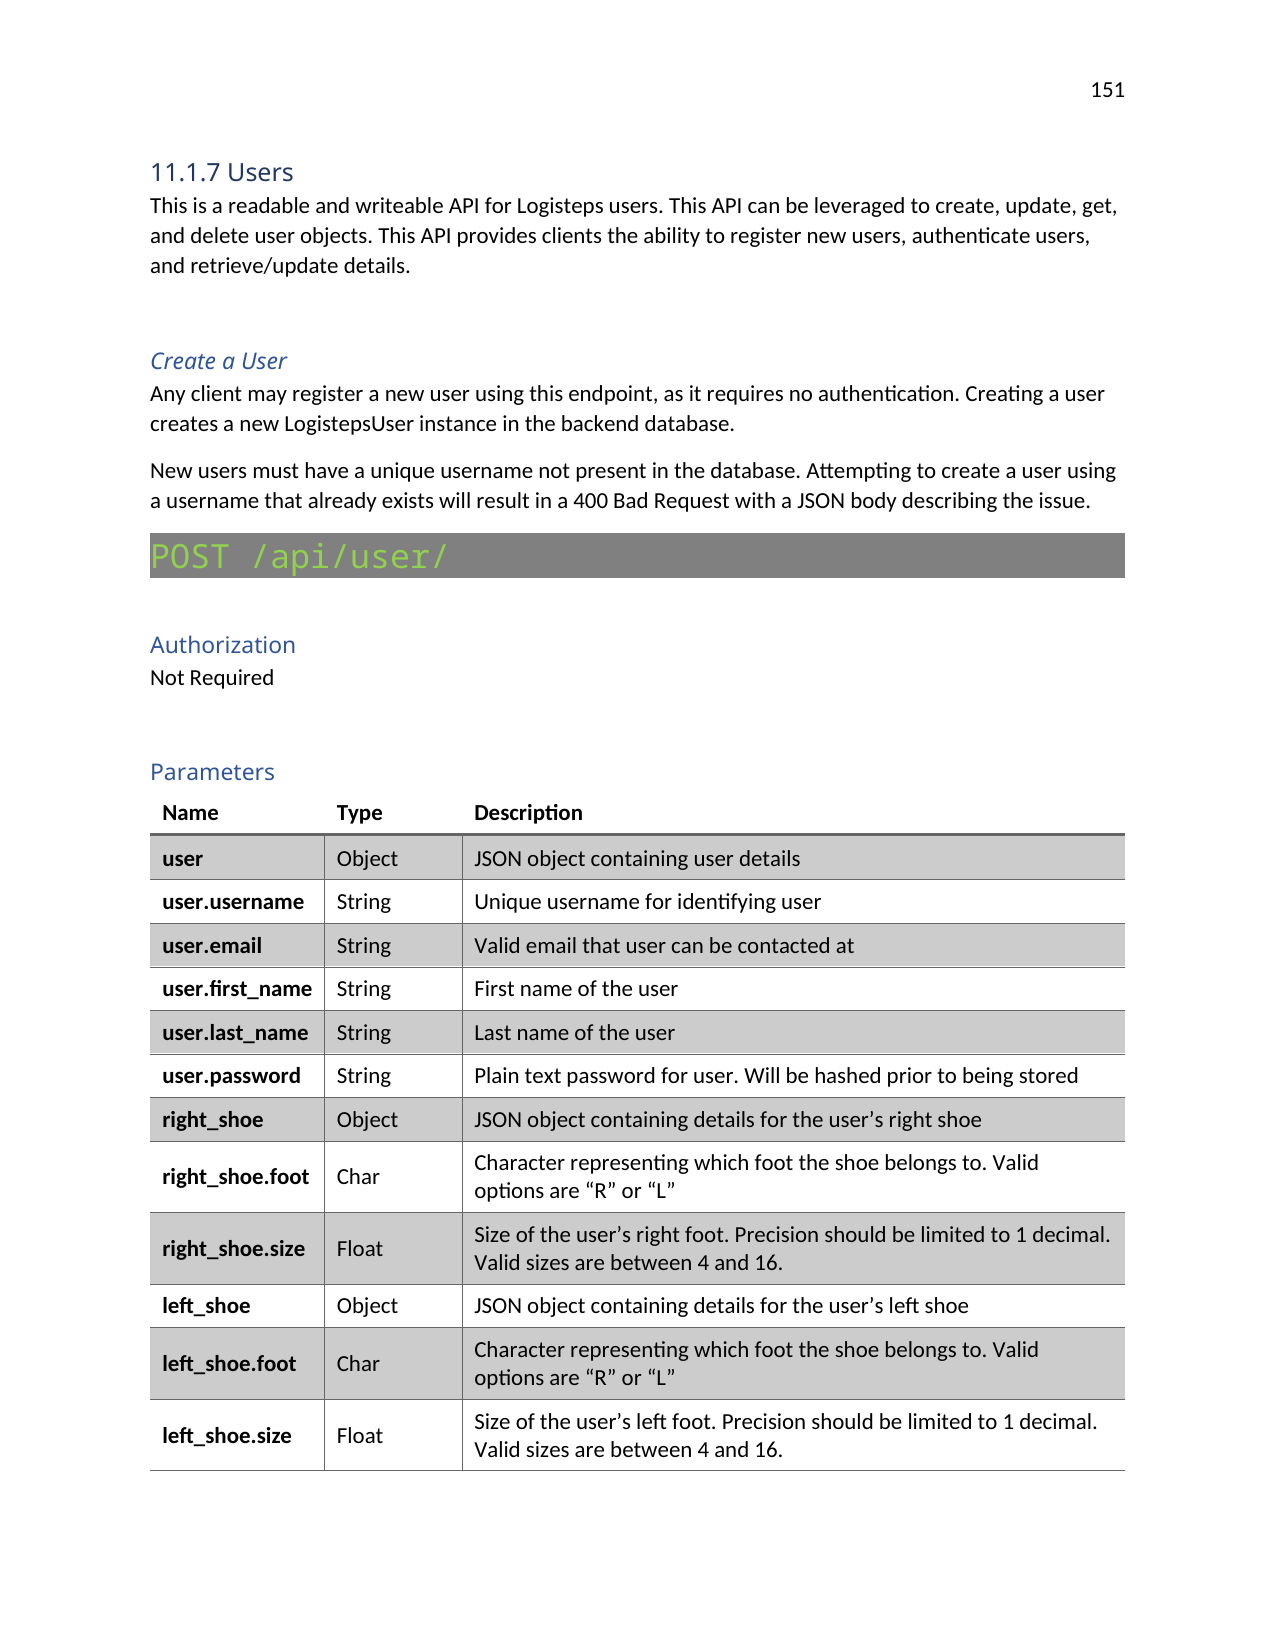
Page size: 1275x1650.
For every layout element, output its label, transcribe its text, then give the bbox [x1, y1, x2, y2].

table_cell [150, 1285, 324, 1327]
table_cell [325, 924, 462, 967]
text New users must have a unique username not present in the database. Attempting to create a user using a username that already exists will result in a 400 Bad Request with a JSON body describing the issue. [150, 456, 1125, 514]
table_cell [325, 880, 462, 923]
subtitle Create a User [150, 345, 1125, 376]
subtitle 11.1.7 Users [150, 154, 1125, 188]
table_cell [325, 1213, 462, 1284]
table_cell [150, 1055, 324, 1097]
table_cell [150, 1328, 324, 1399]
subtitle Authorization [150, 629, 1125, 660]
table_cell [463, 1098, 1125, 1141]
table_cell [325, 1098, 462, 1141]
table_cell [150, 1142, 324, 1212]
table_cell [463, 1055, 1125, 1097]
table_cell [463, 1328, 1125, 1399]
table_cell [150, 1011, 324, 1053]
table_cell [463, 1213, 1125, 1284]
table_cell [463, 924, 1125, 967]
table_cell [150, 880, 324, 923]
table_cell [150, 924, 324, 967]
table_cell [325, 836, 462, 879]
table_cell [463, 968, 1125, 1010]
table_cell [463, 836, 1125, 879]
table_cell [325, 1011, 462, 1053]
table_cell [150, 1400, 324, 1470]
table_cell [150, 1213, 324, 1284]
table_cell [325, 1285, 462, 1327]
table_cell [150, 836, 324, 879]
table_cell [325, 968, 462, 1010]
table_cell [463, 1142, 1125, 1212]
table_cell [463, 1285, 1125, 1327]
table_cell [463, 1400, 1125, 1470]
text Any client may register a new user using this endpoint, as it requires no authentication. Creating a user creates a new LogistepsUser instance in the backend database. [150, 379, 1125, 437]
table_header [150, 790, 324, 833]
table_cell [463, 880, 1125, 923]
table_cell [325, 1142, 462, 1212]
subtitle Parameters [150, 756, 1125, 788]
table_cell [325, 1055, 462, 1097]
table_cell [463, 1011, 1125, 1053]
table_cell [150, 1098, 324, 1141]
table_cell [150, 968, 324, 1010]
text POST /api/user/ [150, 533, 1125, 578]
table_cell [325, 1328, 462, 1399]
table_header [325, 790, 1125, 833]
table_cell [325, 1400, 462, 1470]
text Not Required [150, 663, 1125, 691]
text This is a readable and writeable API for Logisteps users. This API can be leveraged to create, update, get, and delete user objects. This API provides clients the ability to register new users, authenticate users, and retrieve/update details. [150, 191, 1125, 279]
